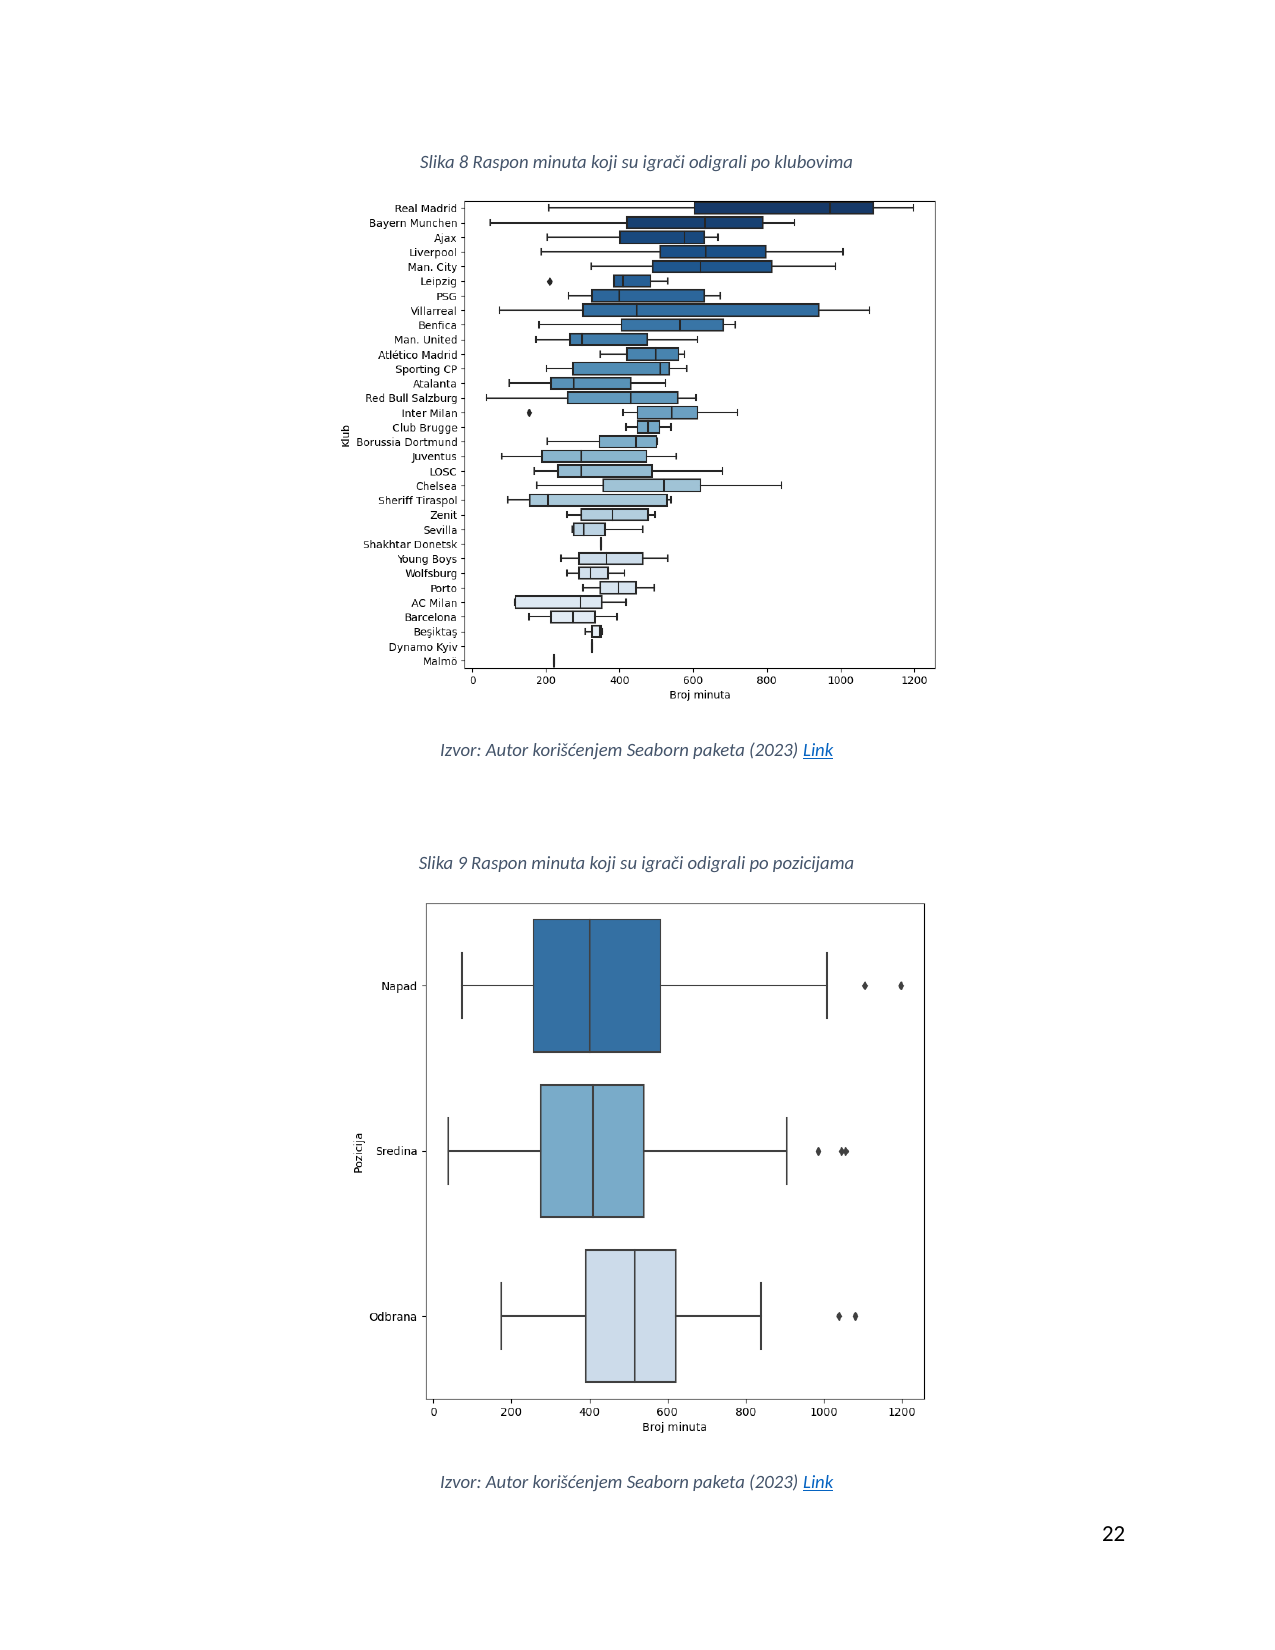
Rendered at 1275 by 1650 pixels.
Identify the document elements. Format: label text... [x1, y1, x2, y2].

picture [333, 193, 942, 708]
picture [345, 895, 930, 1441]
text Izvor: Autor korišćenjem Seaborn paketa (2023) Link [150, 738, 1125, 761]
text Izvor: Autor korišćenjem Seaborn paketa (2023) Link [150, 1471, 1125, 1494]
